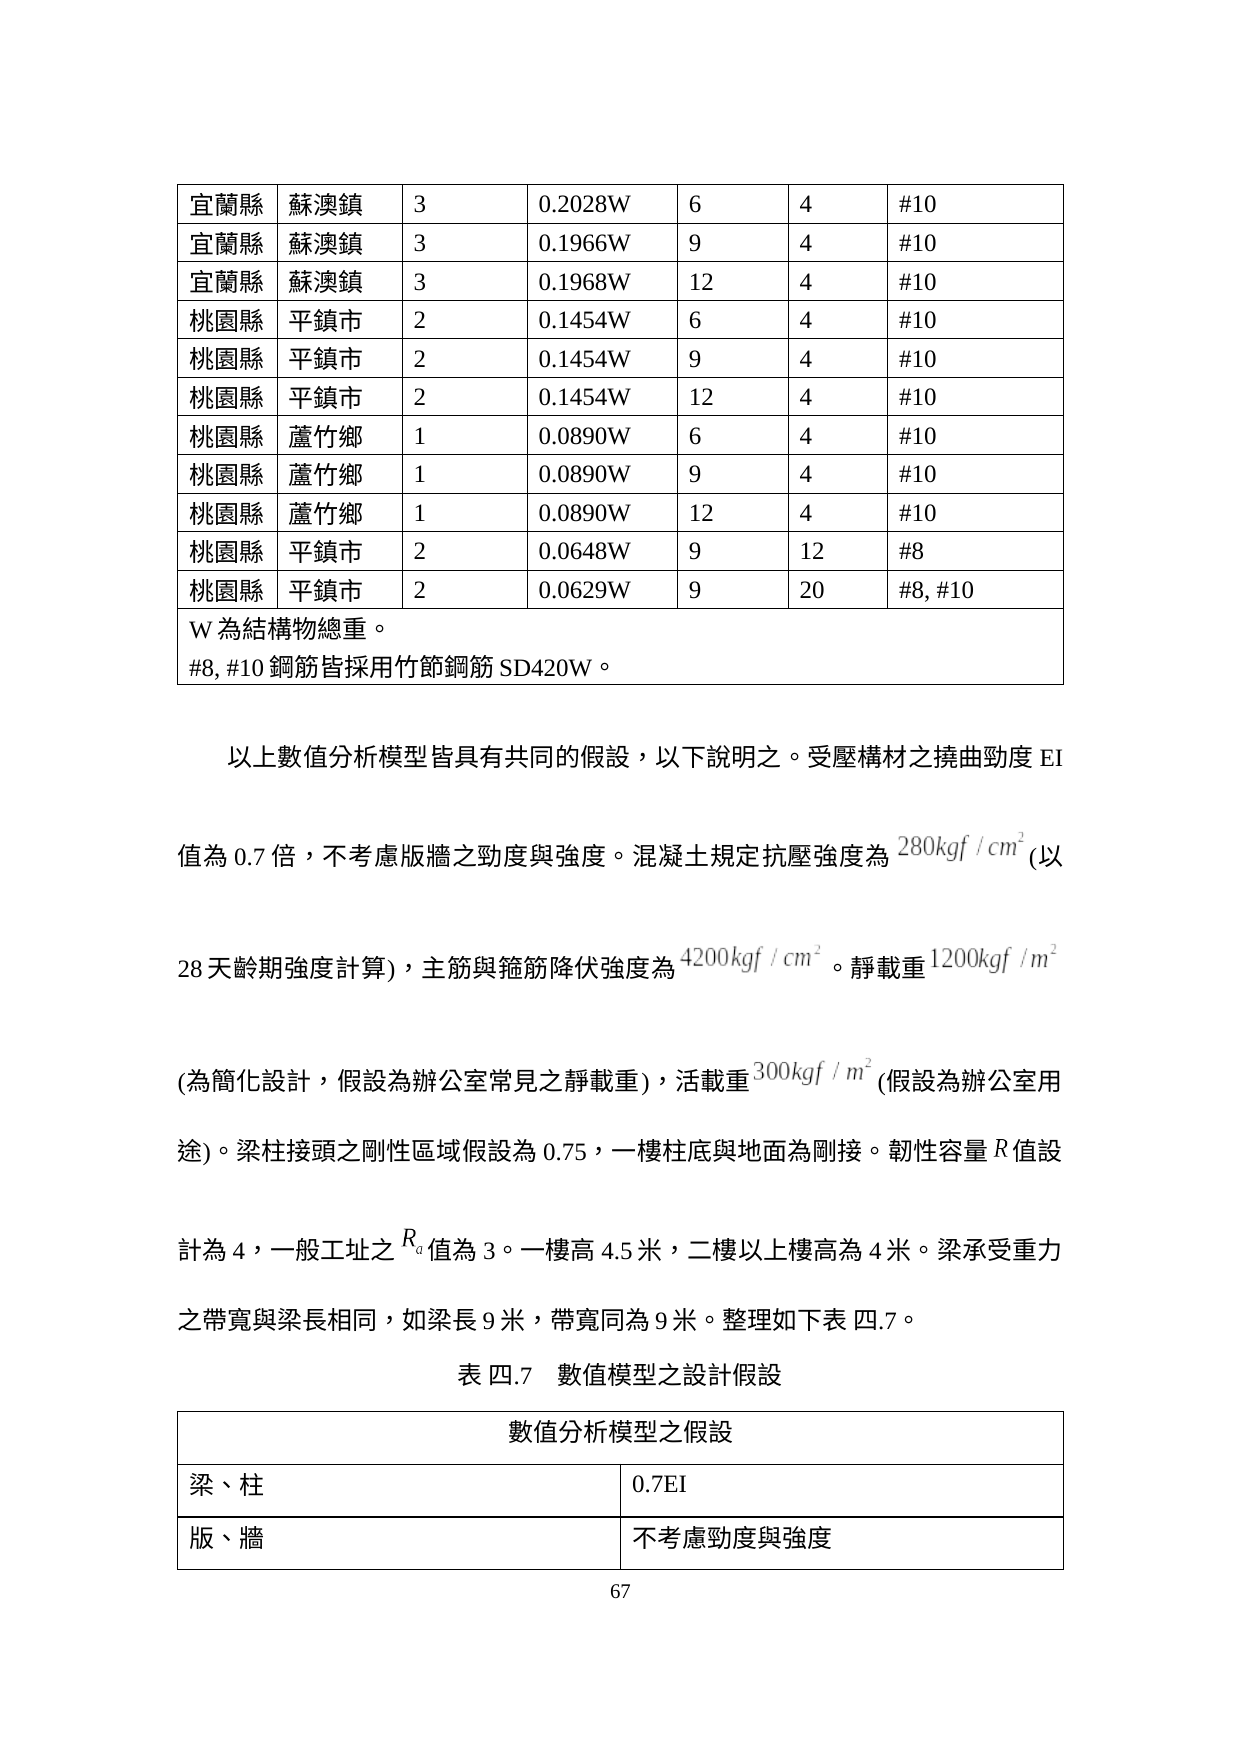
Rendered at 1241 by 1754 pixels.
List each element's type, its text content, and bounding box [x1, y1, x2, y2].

table_cell 不考慮勁度與強度 [621, 1518, 1063, 1569]
table_cell 0.0629W [528, 571, 677, 608]
table_cell 0.0890W [528, 416, 677, 454]
table_cell 0.0890W [528, 455, 677, 492]
table_cell 4 [789, 416, 887, 454]
table_cell #10 [888, 224, 1063, 261]
table_cell 12 [678, 378, 788, 415]
table_cell #10 [888, 455, 1063, 492]
table_cell 2 [403, 378, 527, 415]
table_cell 0.1968W [528, 262, 677, 300]
table_cell 宜蘭縣 [178, 224, 277, 261]
table_cell #10 [888, 301, 1063, 338]
table_cell #10 [888, 416, 1063, 454]
table_cell 宜蘭縣 [178, 262, 277, 300]
table_cell 桃園縣 [178, 416, 277, 454]
table_cell 桃園縣 [178, 571, 277, 608]
table_cell 2 [403, 301, 527, 338]
table_cell 0.1454W [528, 301, 677, 338]
table_cell 蘇澳鎮 [278, 185, 402, 223]
table_cell 1 [403, 416, 527, 454]
table_cell 平鎮市 [278, 571, 402, 608]
table_cell 6 [678, 301, 788, 338]
table_cell 12 [678, 494, 788, 531]
table_cell 平鎮市 [278, 378, 402, 415]
table_cell 2 [403, 339, 527, 377]
table_cell 4 [789, 378, 887, 415]
table_cell W為結構物總重。 #8, #10鋼筋皆採用竹節鋼筋SD420W。 [178, 609, 1063, 684]
table_cell #8, #10 [888, 571, 1063, 608]
table_cell 4 [789, 494, 887, 531]
table_cell 6 [678, 185, 788, 223]
table_cell 4 [789, 339, 887, 377]
table_cell 4 [789, 185, 887, 223]
table_cell 蘇澳鎮 [278, 262, 402, 300]
table_cell 9 [678, 224, 788, 261]
table_cell 3 [403, 262, 527, 300]
table_cell 4 [789, 224, 887, 261]
table_cell 2 [403, 532, 527, 569]
table_cell 9 [678, 532, 788, 569]
table_cell 平鎮市 [278, 532, 402, 569]
table_cell 1 [403, 455, 527, 492]
table_cell 蘆竹鄉 [278, 494, 402, 531]
table_cell 蘇澳鎮 [278, 224, 402, 261]
table_cell 12 [678, 262, 788, 300]
table_cell #10 [888, 378, 1063, 415]
table_cell 6 [678, 416, 788, 454]
table_cell 4 [789, 301, 887, 338]
table_cell 3 [403, 224, 527, 261]
table_cell 0.2028W [528, 185, 677, 223]
table_cell 0.1454W [528, 339, 677, 377]
table_cell 0.1454W [528, 378, 677, 415]
table_header 數值分析模型之假設 [178, 1412, 1063, 1463]
table_cell 1 [403, 494, 527, 531]
table_cell #10 [888, 339, 1063, 377]
table_cell 0.1966W [528, 224, 677, 261]
table_cell 12 [789, 532, 887, 569]
table_cell #8 [888, 532, 1063, 569]
table_cell #10 [888, 185, 1063, 223]
table_cell 桃園縣 [178, 455, 277, 492]
table_cell 0.7EI [621, 1465, 1063, 1516]
table_cell 9 [678, 339, 788, 377]
table_cell 2 [403, 571, 527, 608]
table_cell 蘆竹鄉 [278, 455, 402, 492]
table_cell 平鎮市 [278, 339, 402, 377]
table_cell 梁、柱 [178, 1465, 620, 1516]
table_cell 20 [789, 571, 887, 608]
table_cell 平鎮市 [278, 301, 402, 338]
table_cell 桃園縣 [178, 532, 277, 569]
table_cell 0.0890W [528, 494, 677, 531]
table_cell 9 [678, 455, 788, 492]
table_cell 桃園縣 [178, 378, 277, 415]
table_cell 宜蘭縣 [178, 185, 277, 223]
table_cell 4 [789, 262, 887, 300]
table_cell 蘆竹鄉 [278, 416, 402, 454]
table_cell 桃園縣 [178, 339, 277, 377]
table_cell 4 [789, 455, 887, 492]
table_cell 桃園縣 [178, 301, 277, 338]
table_cell 9 [678, 571, 788, 608]
table_cell 3 [403, 185, 527, 223]
table_cell 桃園縣 [178, 494, 277, 531]
table_cell #10 [888, 494, 1063, 531]
table_cell 0.0648W [528, 532, 677, 569]
table_cell 版、牆 [178, 1518, 620, 1569]
table_cell #10 [888, 262, 1063, 300]
